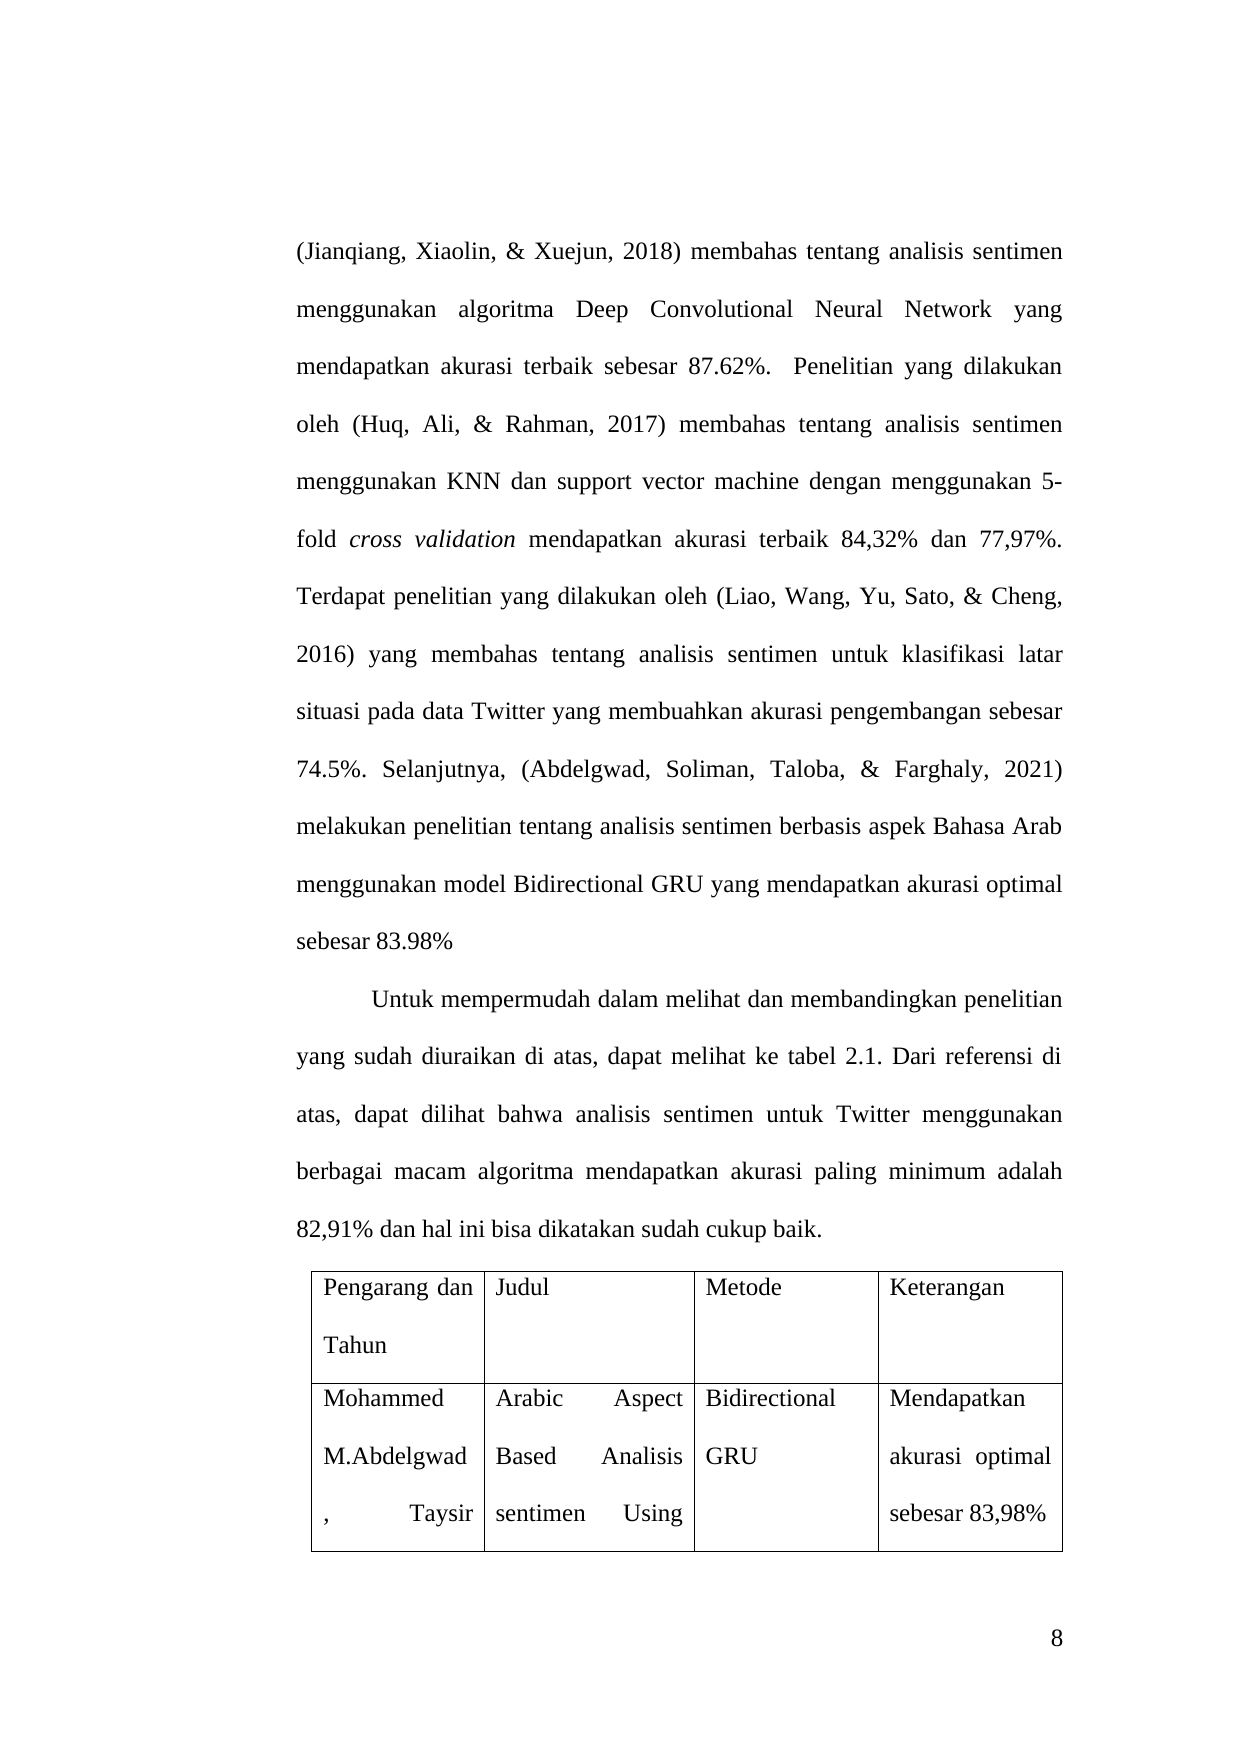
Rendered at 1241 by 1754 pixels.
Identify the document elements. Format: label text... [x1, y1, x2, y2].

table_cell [879, 1384, 1062, 1551]
table_header Pengarang dan Tahun [312, 1272, 484, 1382]
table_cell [485, 1384, 694, 1551]
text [296, 236, 1063, 955]
table_header Judul [485, 1272, 694, 1382]
table_header Keterangan [879, 1272, 1062, 1382]
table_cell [312, 1384, 484, 1551]
text Untuk mempermudah dalam melihat dan membandingkan penelitian yang sudah diuraikan di atas, dapat melihat ke tabel 2.1. Dari referensi di atas, dapat dilihat bahwa analisis sentimen untuk Twitter menggunakan berbagai macam algoritma mendapatkan akurasi paling minimum adalah 82,91% dan hal ini bisa dikatakan sudah cukup baik. [296, 984, 1063, 1242]
table_cell Bidirectional GRU [695, 1384, 878, 1551]
table_header Metode [695, 1272, 878, 1382]
